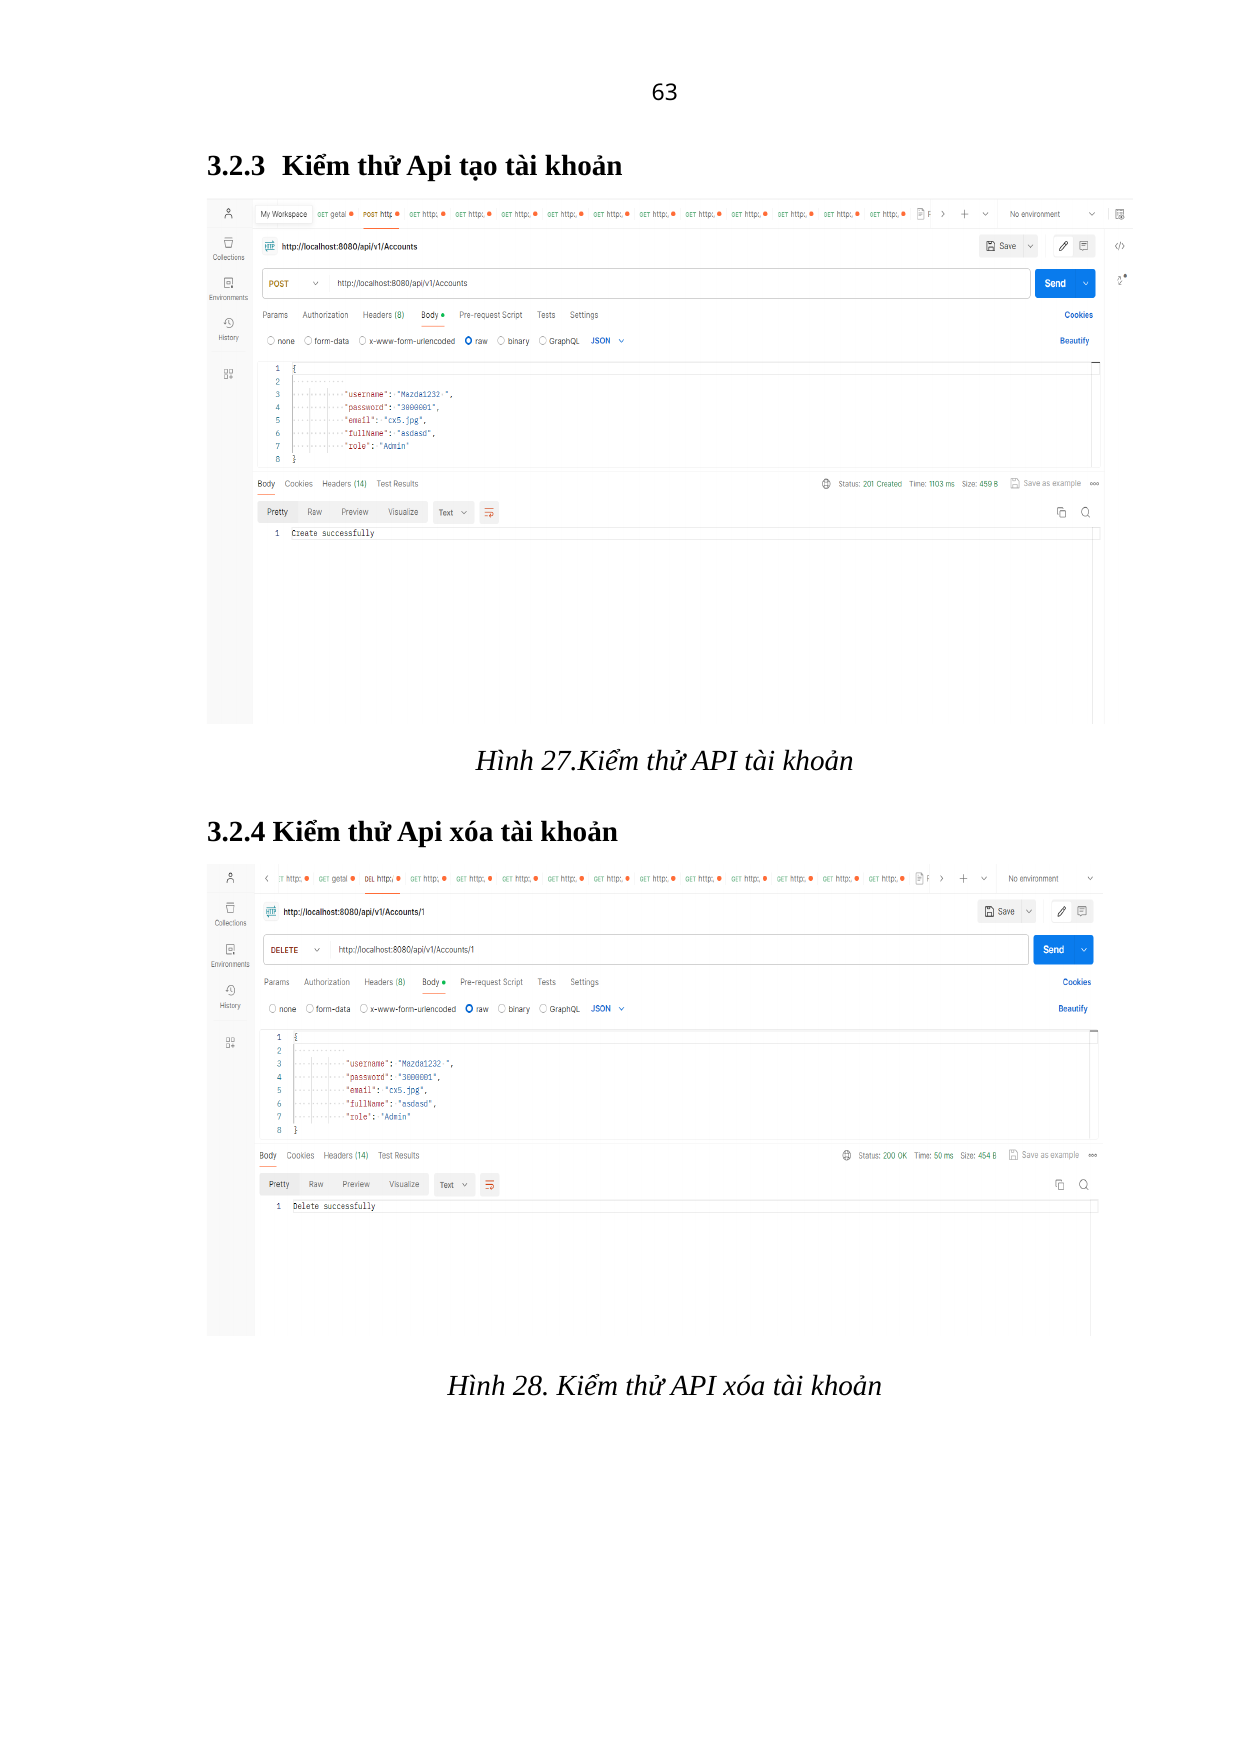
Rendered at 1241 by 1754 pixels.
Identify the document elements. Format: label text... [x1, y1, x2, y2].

text Hình 28. Kiểm thử API xóa tài khoản [207, 1368, 1122, 1402]
text Hình 27.Kiểm thử API tài khoản [207, 743, 1122, 776]
subtitle 3.2.4 Kiểm thử Api xóa tài khoản [207, 814, 1122, 847]
picture [206, 198, 1133, 724]
picture [206, 864, 1103, 1336]
subtitle Kiểm thử Api tạo tài khoản [207, 148, 1122, 181]
